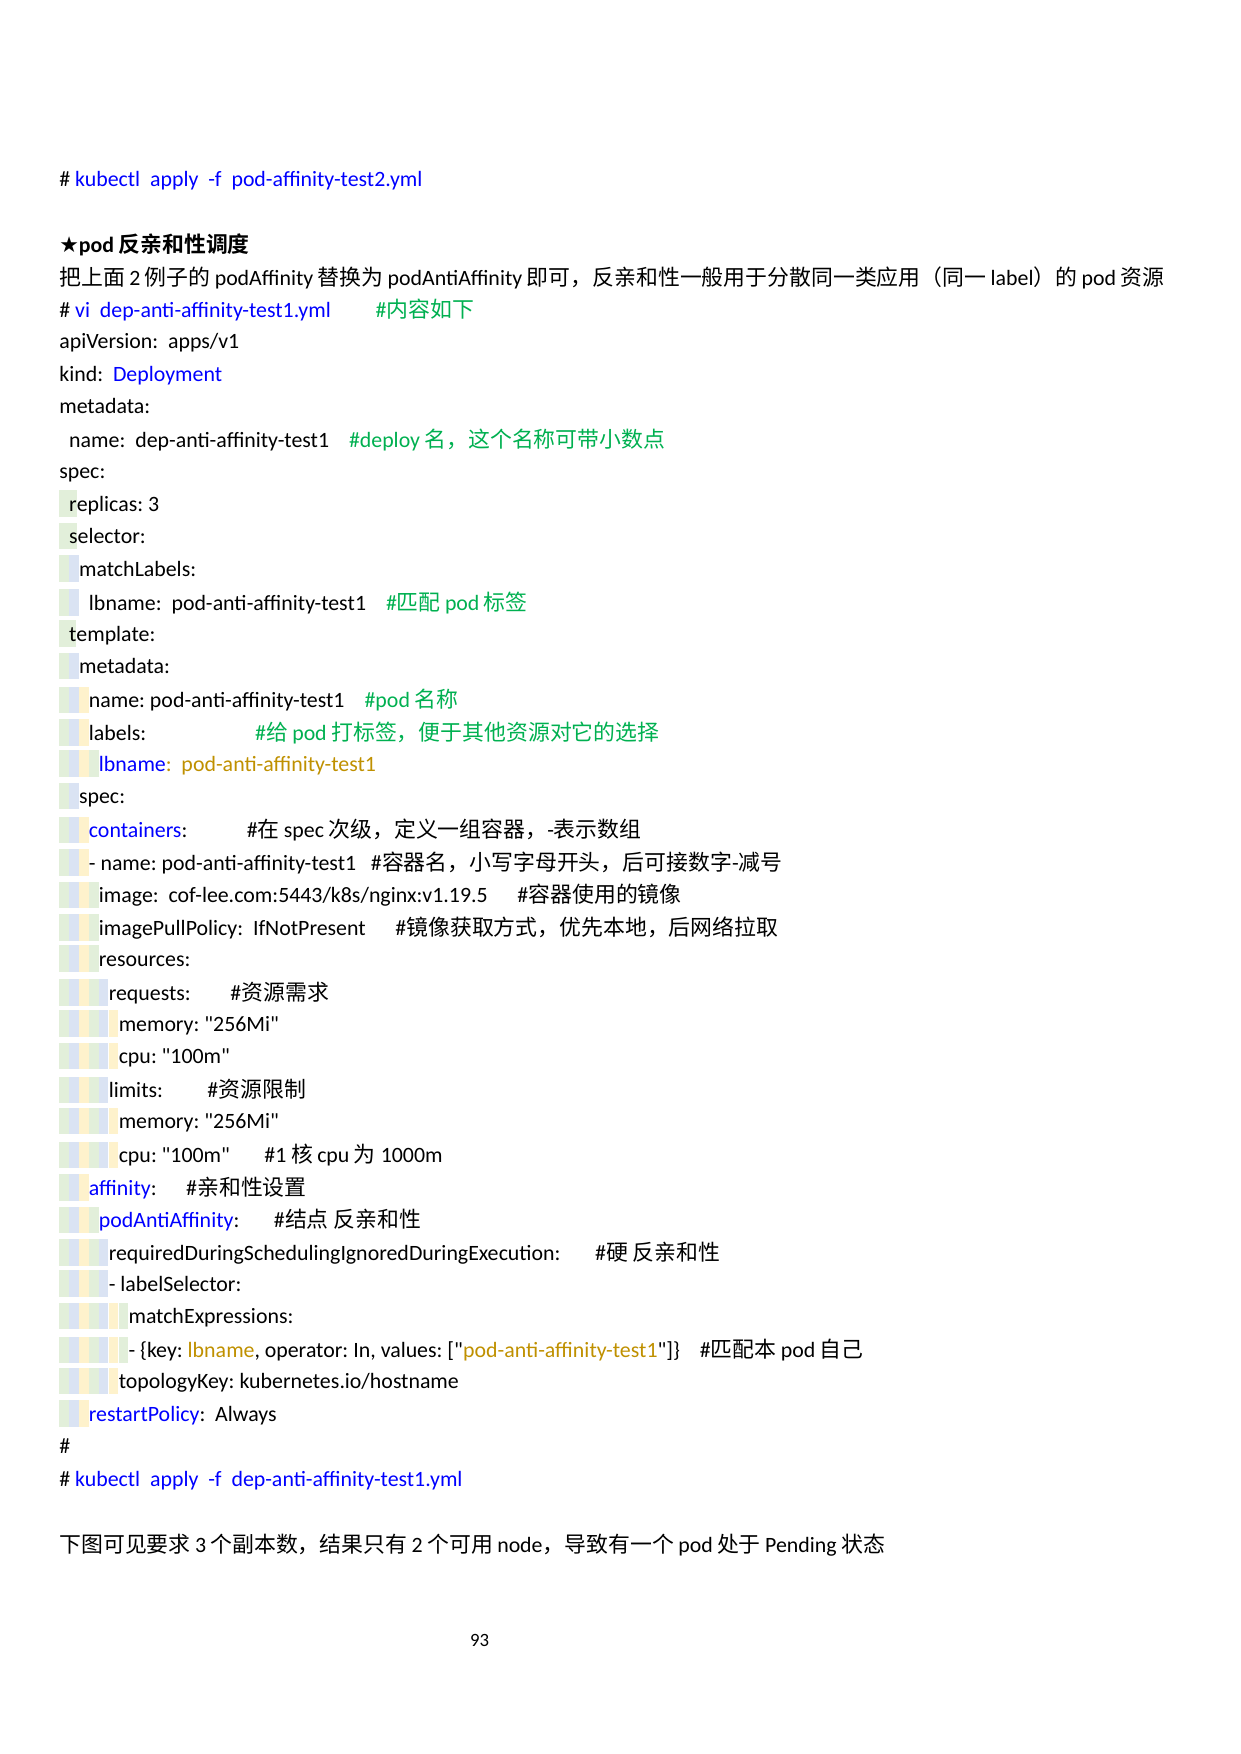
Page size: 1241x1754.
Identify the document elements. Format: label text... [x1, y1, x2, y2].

text # kubectl apply -f pod-affinity-test2.yml [59, 162, 1181, 194]
text spec: [59, 454, 1181, 487]
text - name: pod-anti-affinity-test1 #容器名，小写字母开头，后可接数字-减号 [59, 844, 1181, 877]
text lbname: pod-anti-affinity-test1 [59, 747, 1181, 779]
text replicas: 3 [59, 487, 1181, 519]
text 把上面2例子的podAffinity替换为podAntiAffinity即可，反亲和性一般用于分散同一类应用（同一label）的pod资源 [59, 259, 1181, 292]
text imagePullPolicy: IfNotPresent #镜像获取方式，优先本地，后网络拉取 [59, 909, 1181, 942]
text kind: Deployment [59, 357, 1181, 389]
text lbname: pod-anti-affinity-test1 #匹配pod标签 [59, 584, 1181, 617]
text # vi dep-anti-affinity-test1.yml #内容如下 [59, 292, 1181, 324]
text matchLabels: [59, 552, 1181, 584]
text resources: [59, 942, 1181, 974]
text metadata: [59, 389, 1181, 422]
text # [59, 1429, 1181, 1462]
text spec: [59, 779, 1181, 812]
text limits: #资源限制 [59, 1072, 1181, 1104]
text cpu: "100m" #1核cpu为 1000m [59, 1137, 1181, 1169]
text requests: #资源需求 [59, 974, 1181, 1007]
text apiVersion: apps/v1 [59, 324, 1181, 357]
text - labelSelector: [59, 1267, 1181, 1299]
text template: [59, 617, 1181, 649]
text restartPolicy: Always [59, 1397, 1181, 1429]
text topologyKey: kubernetes.io/hostname [59, 1364, 1181, 1397]
text name: dep-anti-affinity-test1 #deploy名，这个名称可带小数点 [59, 422, 1181, 454]
text image: cof-lee.com:5443/k8s/nginx:v1.19.5 #容器使用的镜像 [59, 877, 1181, 909]
text podAntiAffinity: #结点 反亲和性 [59, 1202, 1181, 1234]
text memory: "256Mi" [59, 1104, 1181, 1137]
text - {key: lbname, operator: In, values: ["pod-anti-affinity-test1"]} #匹配本pod自己 [59, 1332, 1181, 1364]
text ★pod反亲和性调度 [59, 227, 1181, 259]
text # kubectl apply -f dep-anti-affinity-test1.yml [59, 1462, 1181, 1494]
text labels: #给pod打标签，便于其他资源对它的选择 [59, 714, 1181, 747]
text memory: "256Mi" [59, 1007, 1181, 1039]
text cpu: "100m" [59, 1039, 1181, 1072]
text requiredDuringSchedulingIgnoredDuringExecution: #硬 反亲和性 [59, 1234, 1181, 1267]
text 下图可见要求3个副本数，结果只有2个可用node，导致有一个pod处于Pending状态 [59, 1527, 1181, 1559]
text affinity: #亲和性设置 [59, 1169, 1181, 1202]
text metadata: [59, 649, 1181, 682]
text containers: #在spec次级，定义一组容器，-表示数组 [59, 812, 1181, 844]
text name: pod-anti-affinity-test1 #pod名称 [59, 682, 1181, 714]
text selector: [59, 519, 1181, 552]
text matchExpressions: [59, 1299, 1181, 1332]
